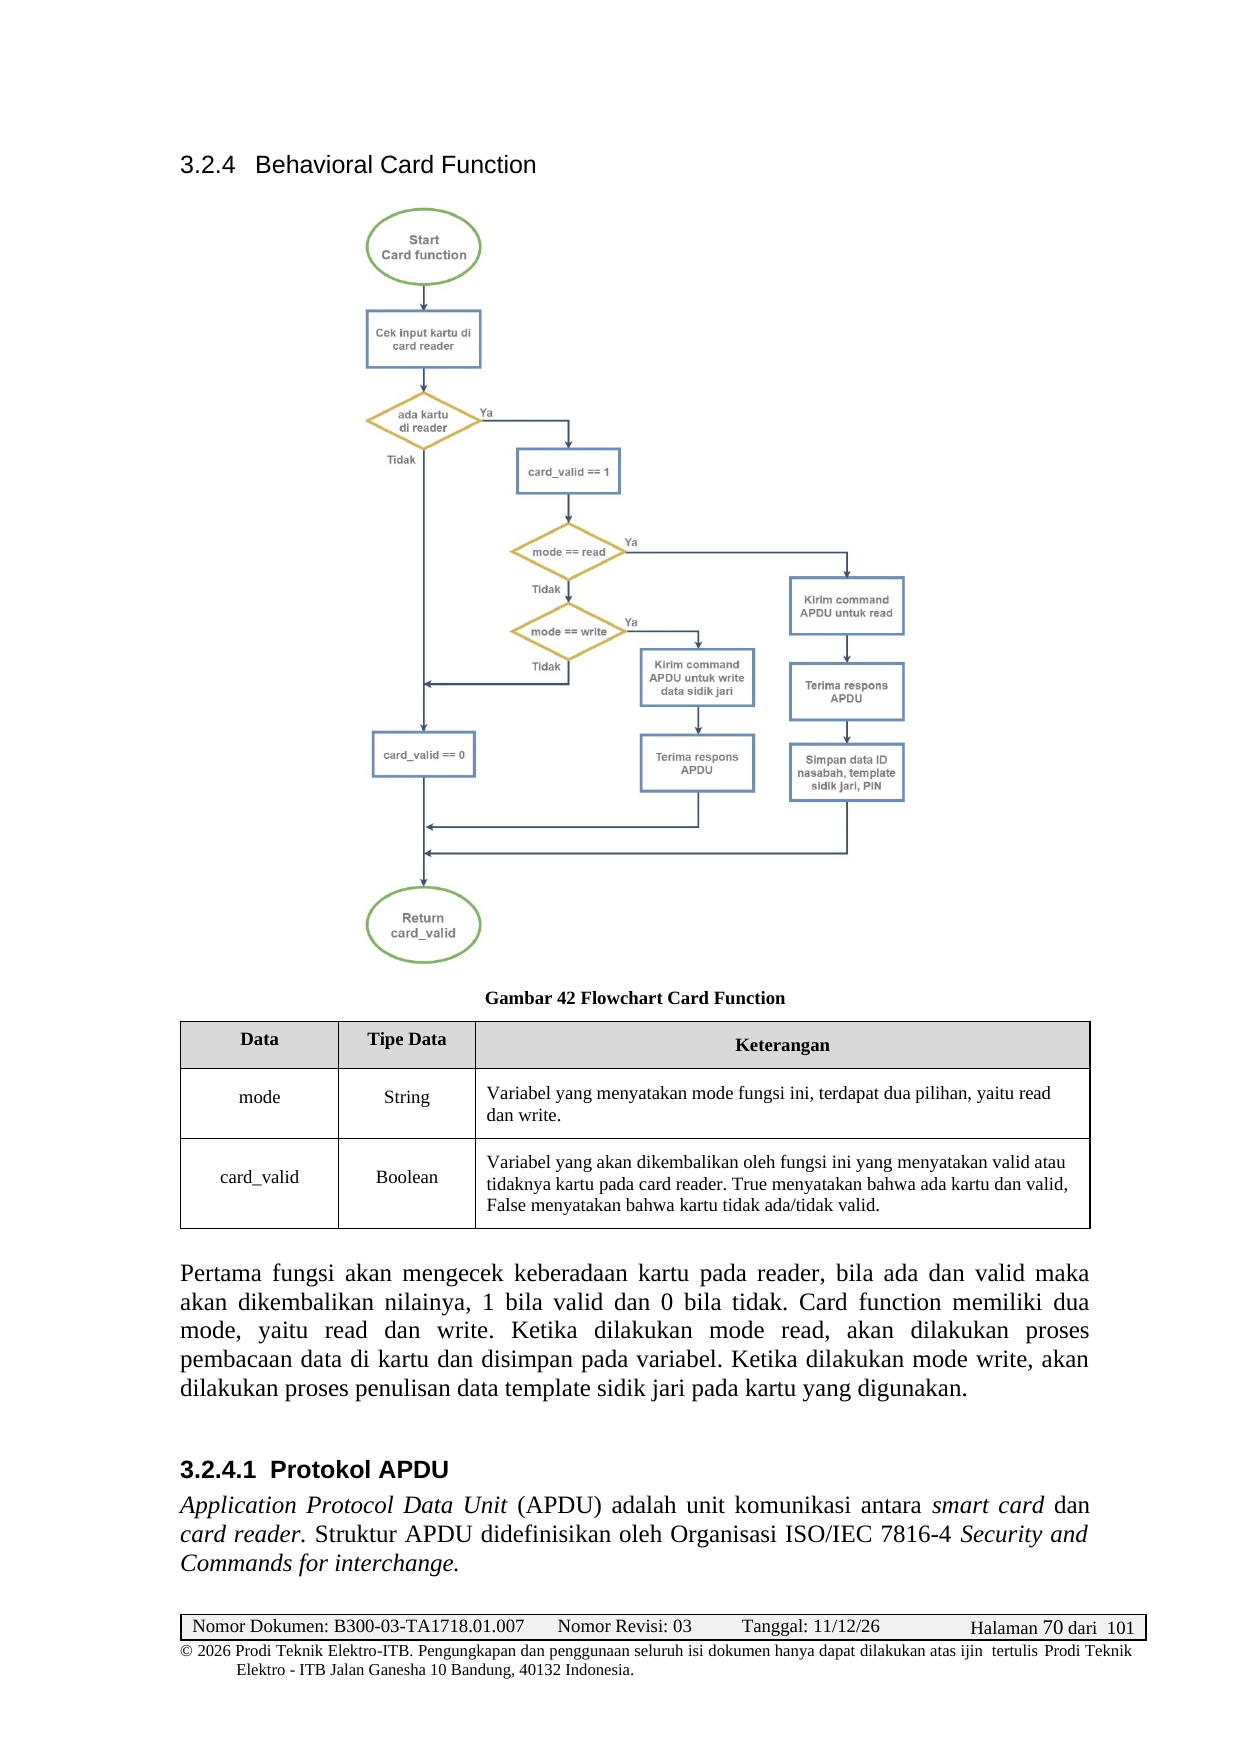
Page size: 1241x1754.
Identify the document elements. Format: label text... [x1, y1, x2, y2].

subtitle Behavioral Card Function [180, 150, 1090, 179]
table_cell String [339, 1069, 475, 1137]
table_header Tipe Data [339, 1022, 475, 1068]
table_cell Variabel yang akan dikembalikan oleh fungsi ini yang menyatakan valid atau tidaknya kartu pada card reader. True menyatakan bahwa ada kartu dan valid, False menyatakan bahwa kartu tidak ada/tidak valid. [476, 1139, 1089, 1228]
picture [342, 185, 928, 987]
subtitle Protokol APDU [180, 1456, 1090, 1484]
text Application Protocol Data Unit (APDU) adalah unit komunikasi antara smart card dan card reader. Struktur APDU didefinisikan oleh Organisasi ISO/IEC 7816-4 Security and Commands for interchange. [180, 1491, 1090, 1577]
table_header Data [181, 1022, 338, 1068]
table_cell card_valid [181, 1139, 338, 1228]
text Pertama fungsi akan mengecek keberadaan kartu pada reader, bila ada dan valid maka akan dikembalikan nilainya, 1 bila valid dan 0 bila tidak. Card function memiliki dua mode, yaitu read dan write. Ketika dilakukan mode read, akan dilakukan proses pembacaan data di kartu dan disimpan pada variabel. Ketika dilakukan mode write, akan dilakukan proses penulisan data template sidik jari pada kartu yang digunakan. [180, 1258, 1090, 1402]
table_cell Boolean [339, 1139, 475, 1228]
table_header Keterangan [476, 1022, 1089, 1068]
table_cell Variabel yang menyatakan mode fungsi ini, terdapat dua pilihan, yaitu read dan write. [476, 1069, 1089, 1137]
text Gambar 42 Flowchart Card Function [180, 987, 1090, 1008]
table_cell mode [181, 1069, 338, 1137]
